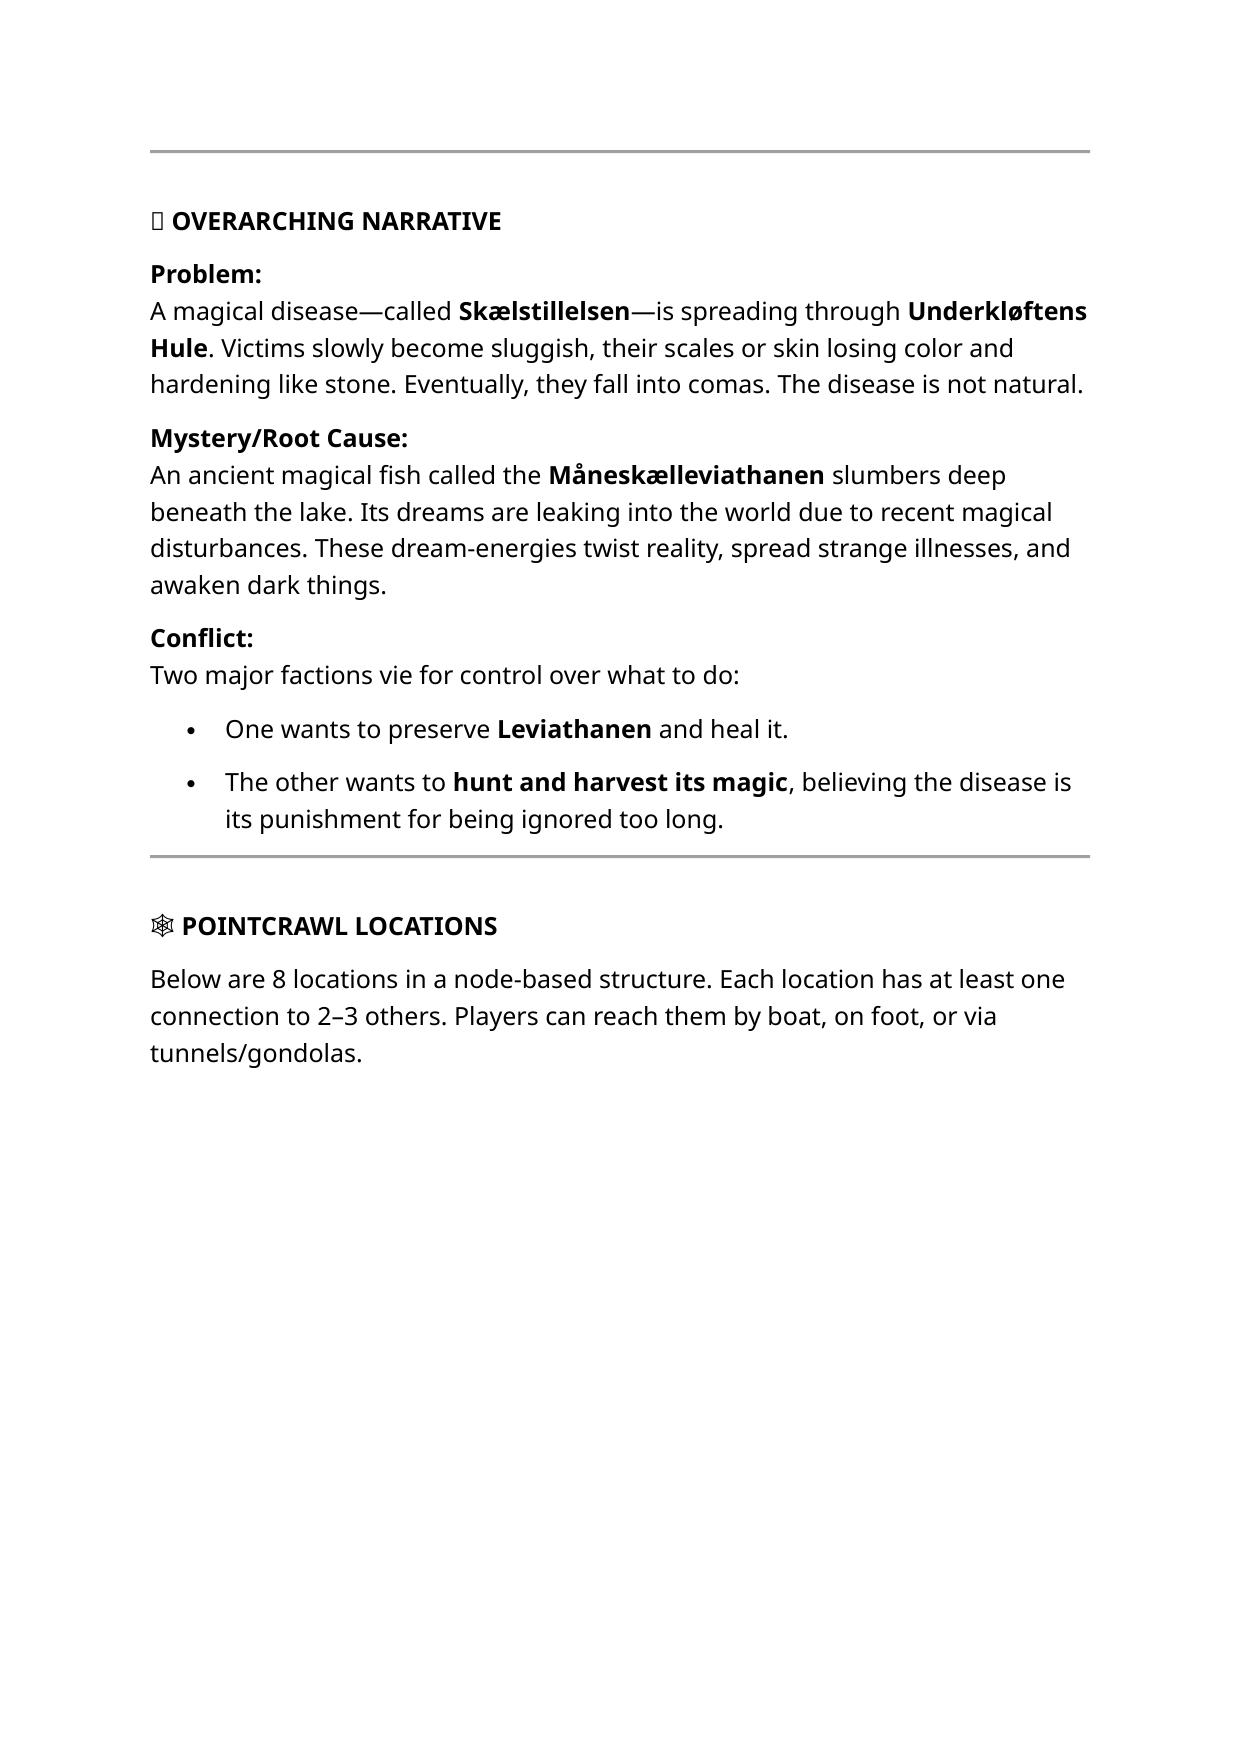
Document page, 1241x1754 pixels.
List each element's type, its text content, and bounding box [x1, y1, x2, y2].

text 🎯 OVERARCHING NARRATIVE [150, 203, 1090, 237]
text Below are 8 locations in a node-based structure. Each location has at least one connection to 2–3 others. Players can reach them by boat, on foot, or via tunnels/gondolas. [150, 962, 1090, 1069]
text Problem: A magical disease—called Skælstillelsen—is spreading through Underkløftens Hule. Victims slowly become sluggish, their scales or skin losing color and hardening like stone. Eventually, they fall into comas. The disease is not natural. [150, 257, 1090, 401]
text Mystery/Root Cause: An ancient magical fish called the Måneskælleviathanen slumbers deep beneath the lake. Its dreams are leaking into the world due to recent magical disturbances. These dream-energies twist reality, spread strange illnesses, and awaken dark things. [150, 421, 1090, 602]
text 🕸️ POINTCRAWL LOCATIONS [150, 908, 1090, 942]
list One wants to preserve Leviathanen and heal it. [187, 711, 1090, 745]
list The other wants to hunt and harvest its magic, believing the disease is its punishment for being ignored too long. [187, 765, 1090, 836]
text Conflict: Two major factions vie for control over what to do: [150, 621, 1090, 692]
